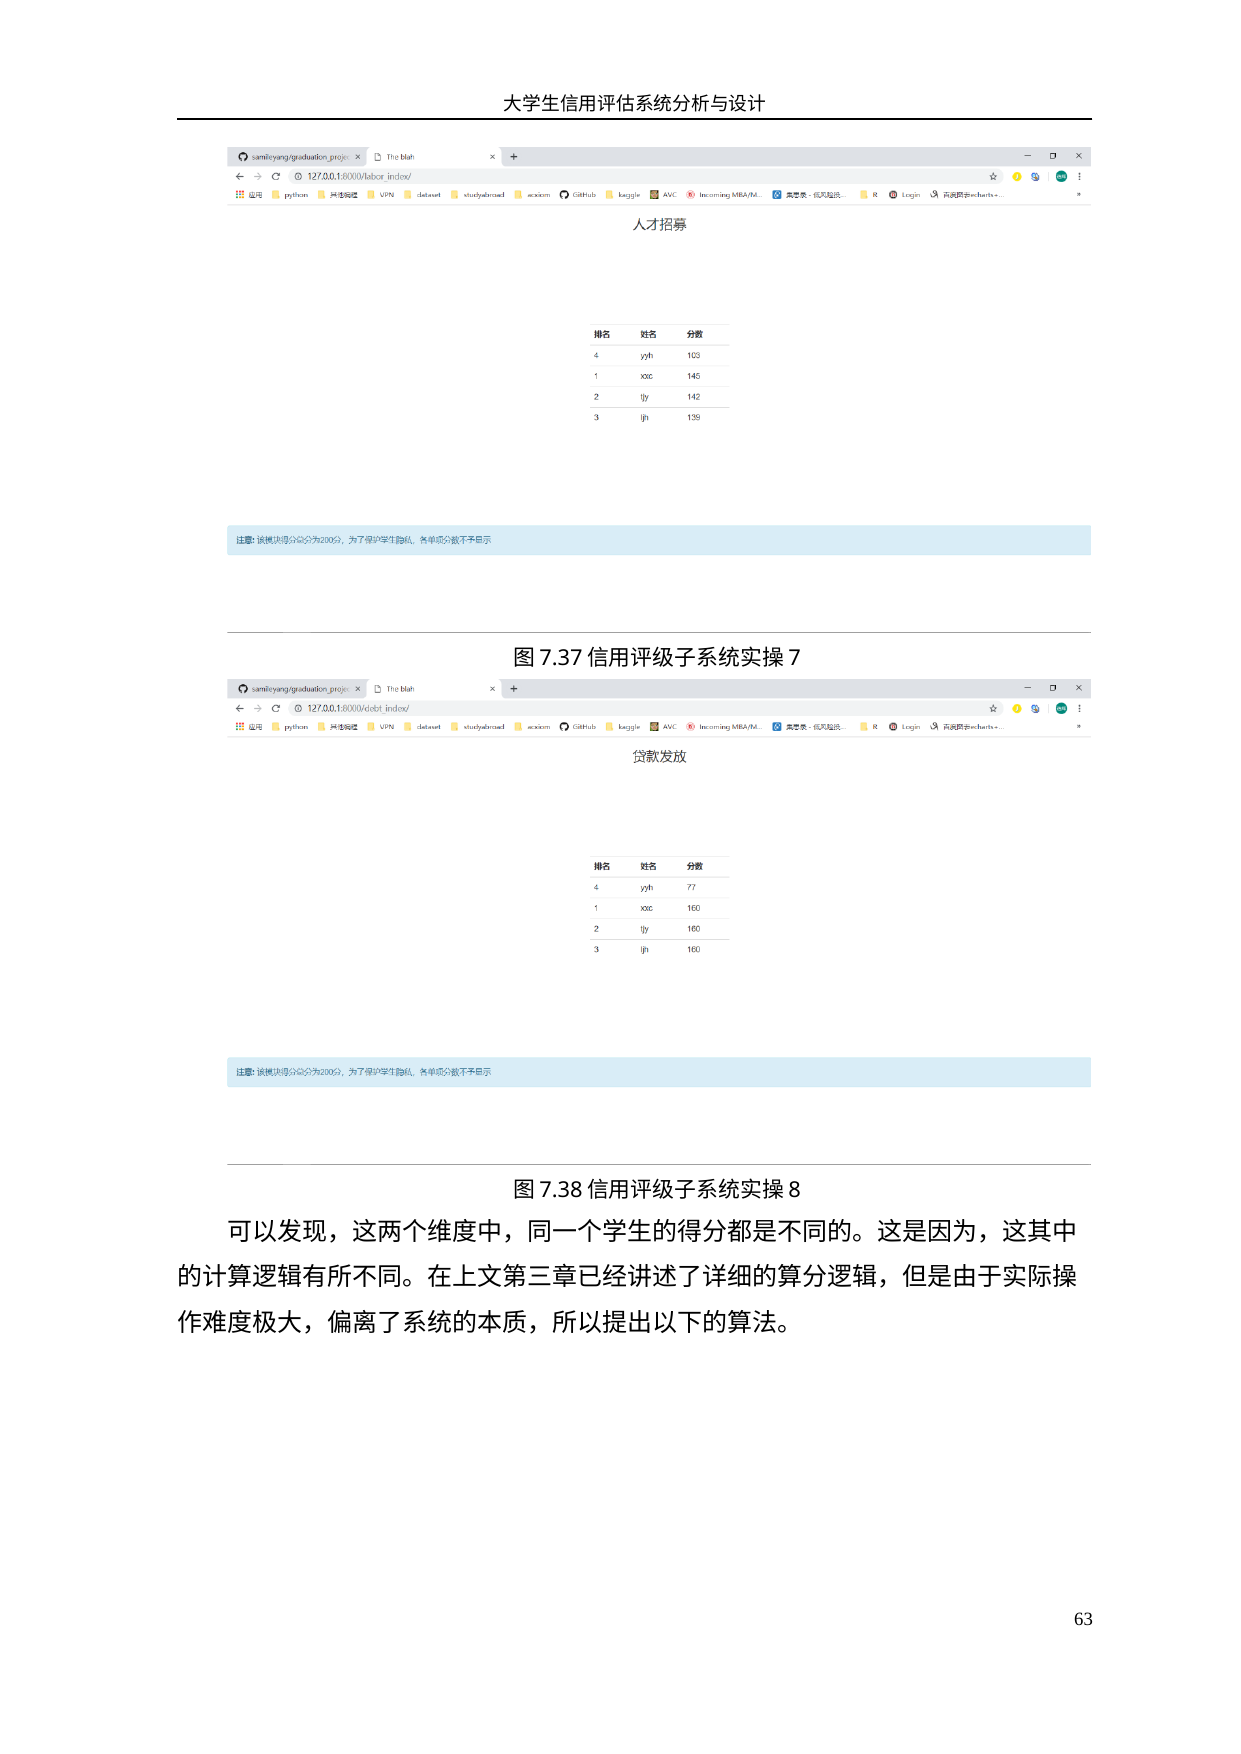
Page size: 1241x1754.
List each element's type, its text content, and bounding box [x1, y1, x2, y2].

text 图7.38信用评级子系统实操8 [177, 1172, 1092, 1203]
text 图7.37信用评级子系统实操7 [177, 640, 1092, 672]
text 可以发现，这两个维度中，同一个学生的得分都是不同的。这是因为，这其中的计算逻辑有所不同。在上文第三章已经讲述了详细的算分逻辑，但是由于实际操作难度极大，偏离了系统的本质，所以提出以下的算法。 [177, 1211, 1092, 1338]
picture [227, 679, 1091, 1165]
picture [227, 147, 1091, 633]
